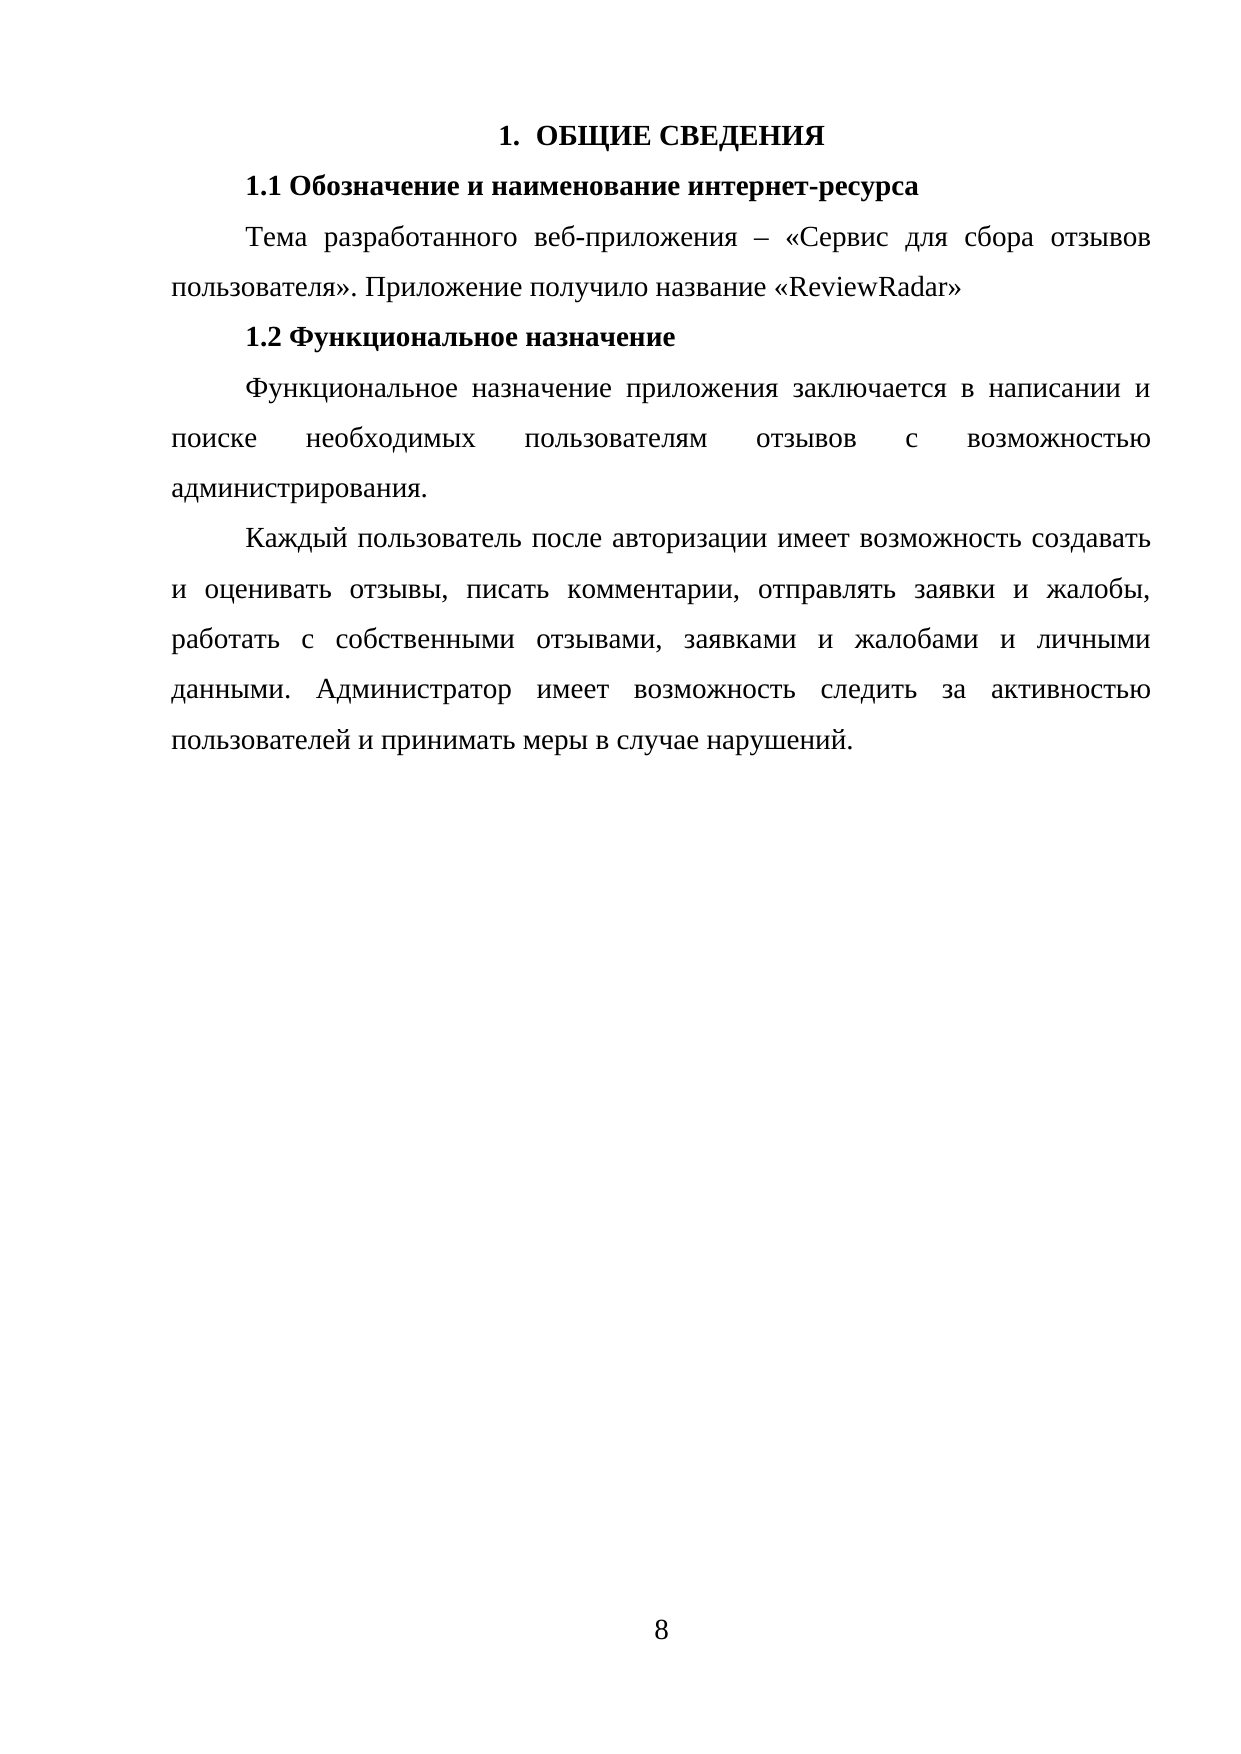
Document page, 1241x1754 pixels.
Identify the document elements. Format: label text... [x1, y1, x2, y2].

text Функциональное назначение приложения заключается в написании и поиске необходимых пользователям отзывов с возможностью администрирования. [171, 370, 1152, 504]
subtitle Обозначение и наименование интернет-ресурса [171, 168, 1152, 202]
subtitle ОБЩИЕ СВЕДЕНИЯ [171, 118, 1152, 152]
text Каждый пользователь после авторизации имеет возможность создавать и оценивать отзывы, писать комментарии, отправлять заявки и жалобы, работать с собственными отзывами, заявками и жалобами и личными данными. Администратор имеет возможность следить за активностью пользователей и принимать меры в случае нарушений. [171, 521, 1152, 755]
text Тема разработанного веб-приложения – «Сервис для сбора отзывов пользователя». Приложение получило название «ReviewRadar» [171, 219, 1152, 303]
subtitle Функциональное назначение [171, 319, 1152, 353]
